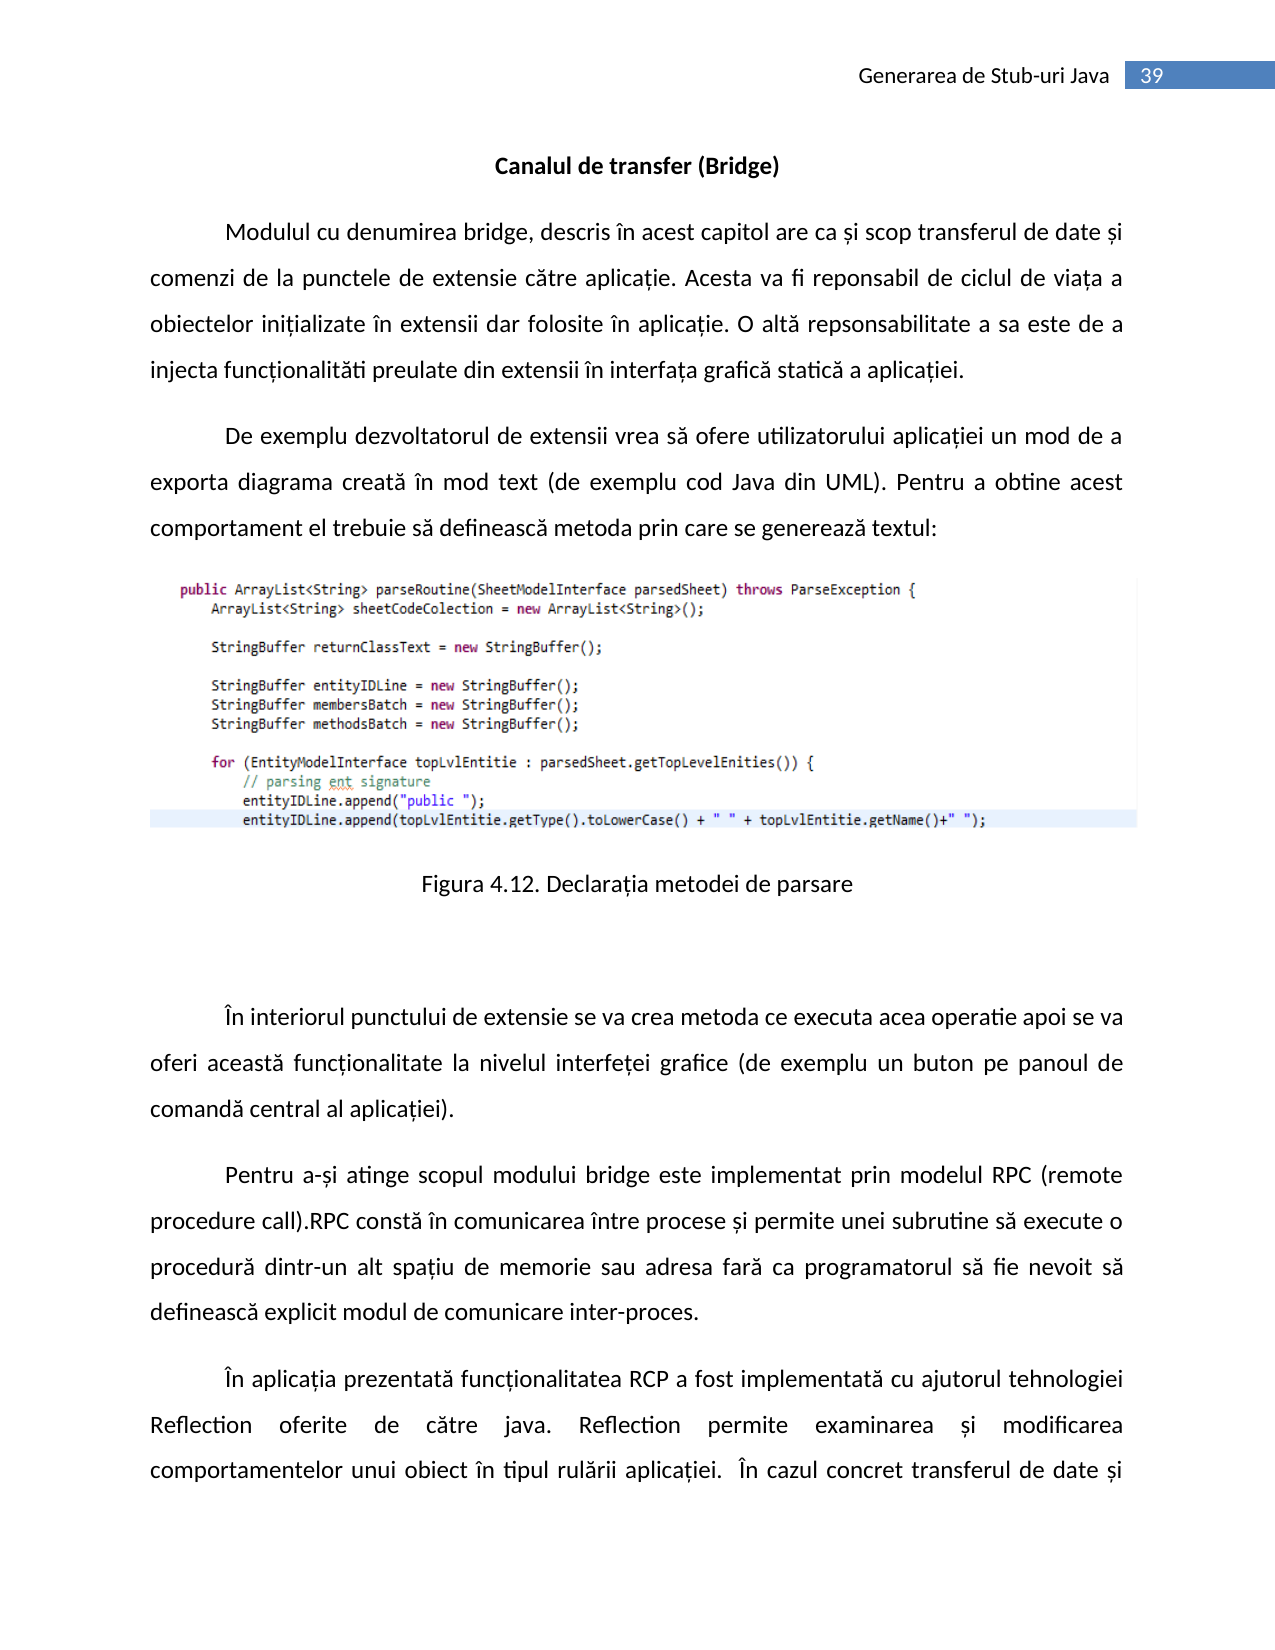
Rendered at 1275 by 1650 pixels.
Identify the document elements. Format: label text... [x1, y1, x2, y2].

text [150, 1363, 1125, 1485]
text Canalul de transfer (Bridge) [150, 150, 1125, 181]
text Pentru a-și atinge scopul modului bridge este implementat prin modelul RPC (remote procedure call).RPC constă în comunicarea între procese și permite unei subrutine să execute o procedură dintr-un alt spațiu de memorie sau adresa fară ca programatorul să fie nevoit să definească explicit modul de comunicare inter-proces. [150, 1159, 1125, 1327]
text În interiorul punctului de extensie se va crea metoda ce executa acea operatie apoi se va oferi această funcționalitate la nivelul interfeței grafice (de exemplu un buton pe panoul de comandă central al aplicației). [150, 1001, 1125, 1123]
text De exemplu dezvoltatorul de extensii vrea să ofere utilizatorului aplicației un mod de a exporta diagrama creată în mod text (de exemplu cod Java din UML). Pentru a obtine acest comportament el trebuie să definească metoda prin care se generează textul: [150, 420, 1125, 542]
text Modulul cu denumirea bridge, descris în acest capitol are ca și scop transferul de date și comenzi de la punctele de extensie către aplicație. Acesta va fi reponsabil de ciclul de viața a obiectelor inițializate în extensii dar folosite în aplicație. O altă repsonsabilitate a sa este de a injecta funcționalităti preulate din extensii în interfața grafică statică a aplicației. [150, 217, 1125, 384]
picture [150, 578, 1141, 834]
text Figura 4.12. Declarația metodei de parsare [150, 868, 1125, 899]
